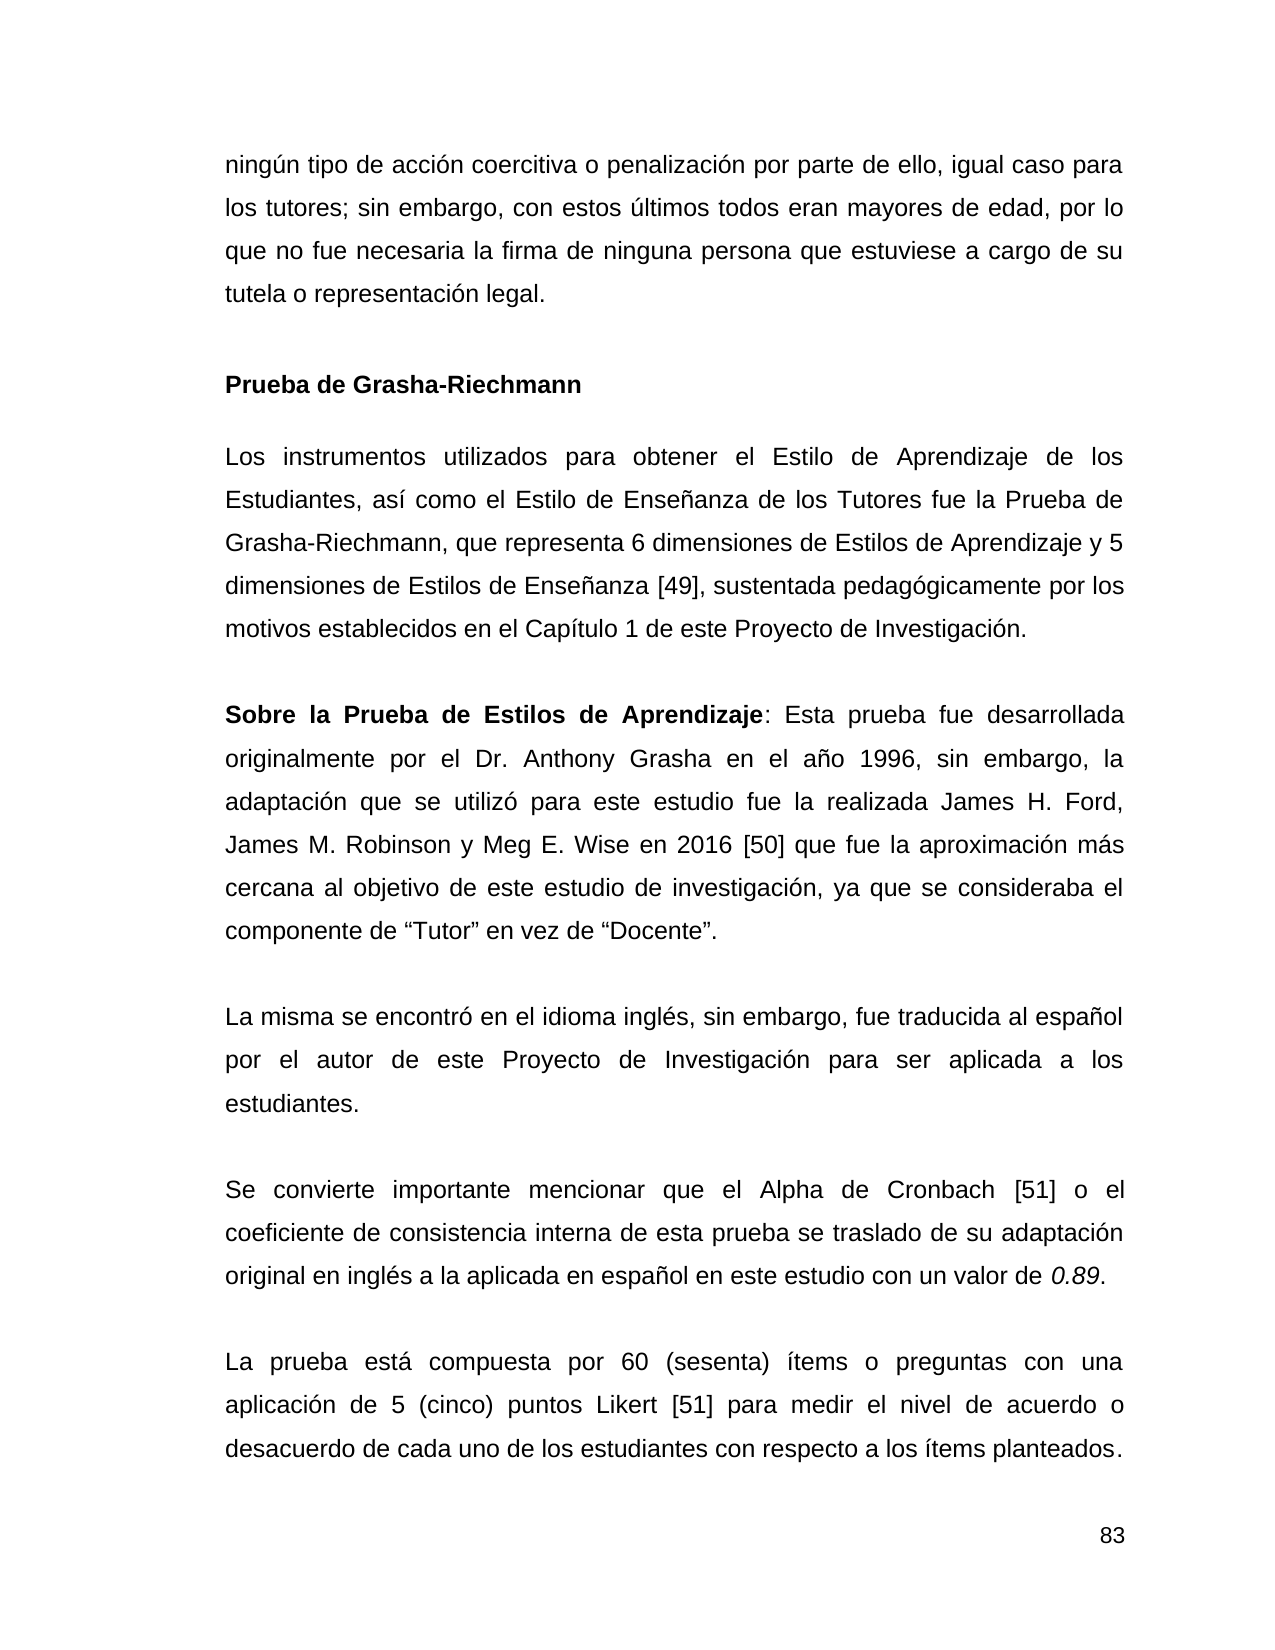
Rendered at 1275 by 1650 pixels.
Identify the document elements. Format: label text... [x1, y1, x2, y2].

text La prueba está compuesta por 60 (sesenta) ítems o preguntas con una aplicación de 5 (cinco) puntos Likert para medir el nivel de acuerdo o desacuerdo de cada uno de los estudiantes con respecto a los ítems planteados. [225, 1347, 1125, 1462]
subtitle Prueba de Grasha-Riechmann [225, 370, 1125, 398]
text La misma se encontró en el idioma inglés, sin embargo, fue traducida al español por el autor de este Proyecto de Investigación para ser aplicada a los estudiantes. [225, 1002, 1125, 1117]
text Sobre la Prueba de Estilos de Aprendizaje: Esta prueba fue desarrollada originalmente por el Dr. Anthony Grasha en el año 1996, sin embargo, la adaptación que se utilizó para este estudio fue la realizada James H. Ford, James M. Robinson y Meg E. Wise en 2016 que fue la aproximación más cercana al objetivo de este estudio de investigación, ya que se consideraba el componente de “Tutor” en vez de “Docente”. [225, 700, 1125, 945]
text Los instrumentos utilizados para obtener el Estilo de Aprendizaje de los Estudiantes, así como el Estilo de Enseñanza de los Tutores fue la Prueba de Grasha-Riechmann, que representa 6 dimensiones de Estilos de Aprendizaje y 5 dimensiones de Estilos de Enseñanza , sustentada pedagógicamente por los motivos establecidos en el Capítulo 1 de este Proyecto de Investigación. [225, 442, 1125, 643]
text Se convierte importante mencionar que el Alpha de Cronbach o el coeficiente de consistencia interna de esta prueba se traslado de su adaptación original en inglés a la aplicada en español en este estudio con un valor de 0.89. [225, 1175, 1125, 1290]
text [225, 150, 1125, 308]
